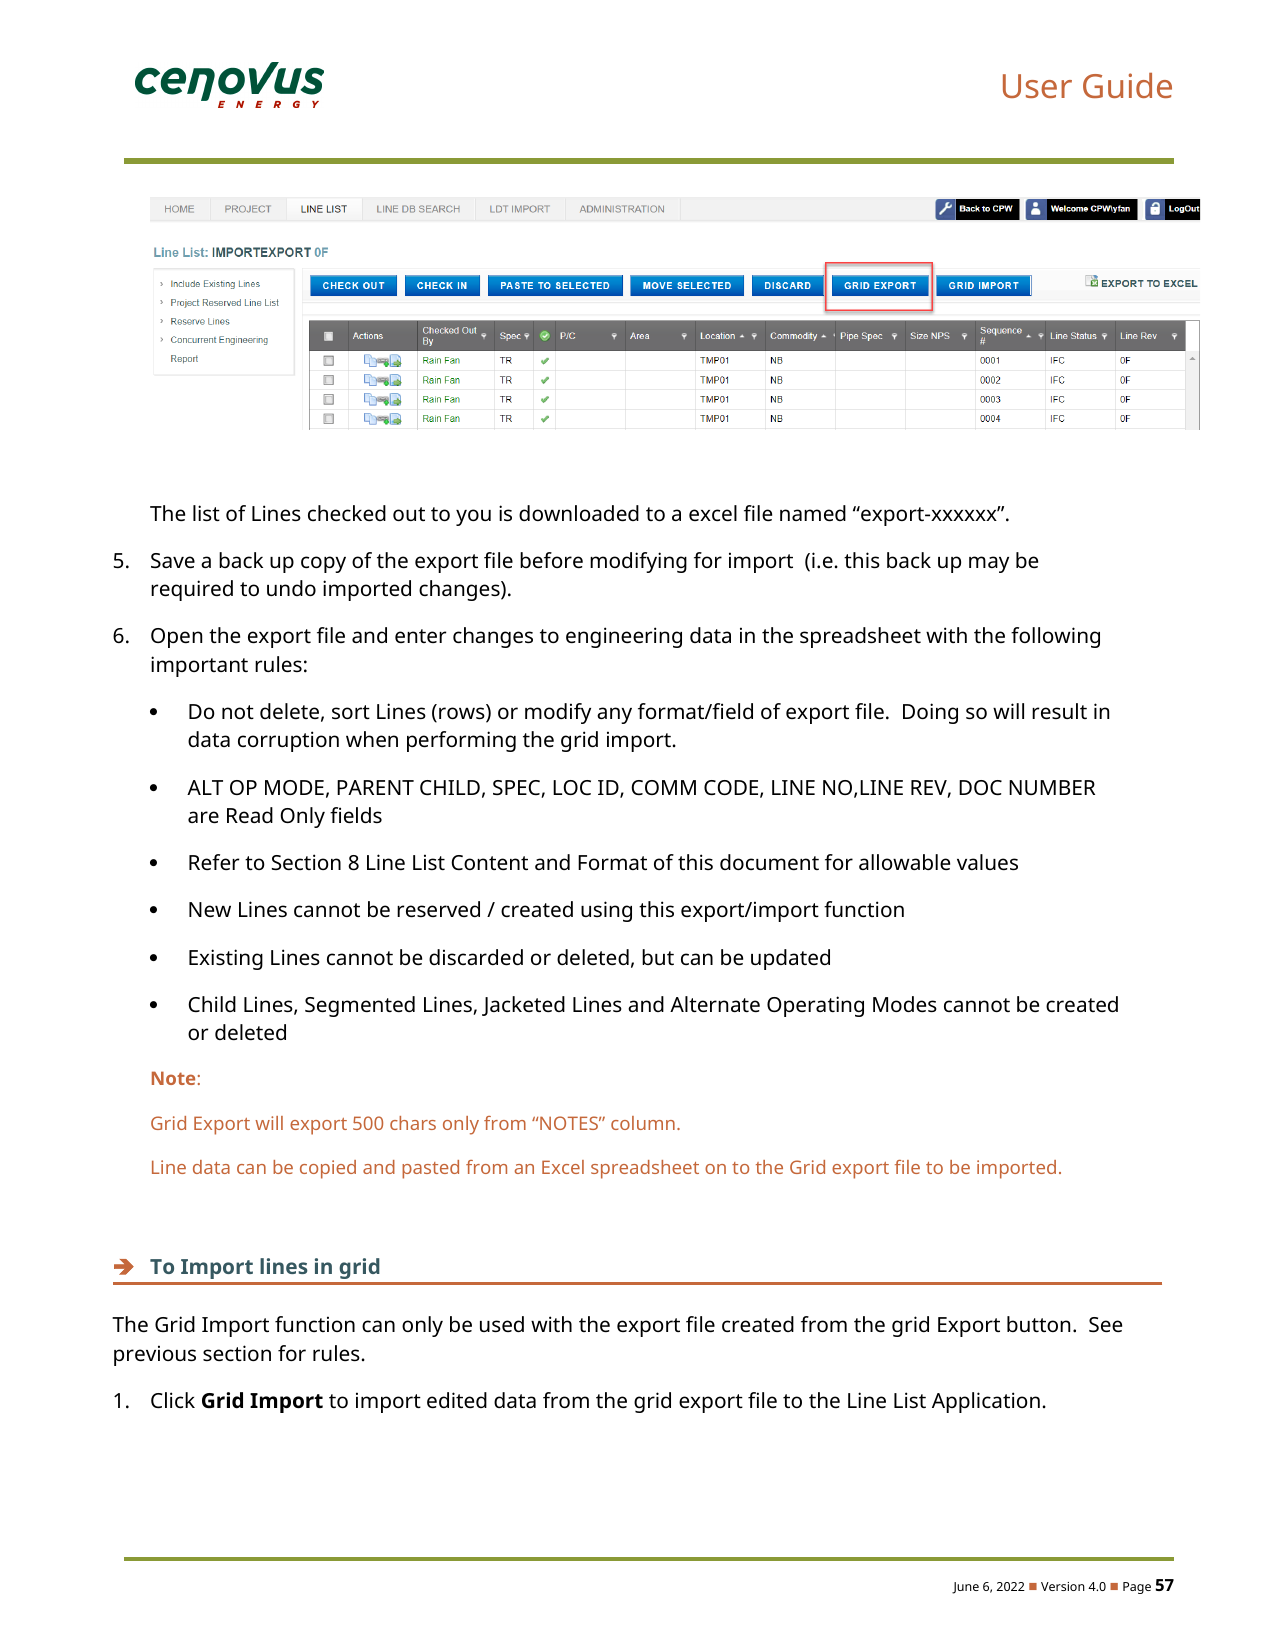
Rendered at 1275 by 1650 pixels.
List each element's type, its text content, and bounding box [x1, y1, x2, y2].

picture [150, 192, 1200, 430]
list The list of Lines checked out to you is downloaded to a excel file named “export-xxxxxx”. [150, 499, 1125, 527]
picture [135, 62, 324, 108]
list Existing Lines cannot be discarded or deleted, but can be updated [150, 943, 1125, 971]
list Child Lines, Segmented Lines, Jacketed Lines and Alternate Operating Modes cannot be created or deleted [150, 990, 1125, 1047]
list Do not delete, sort Lines (rows) or modify any format/field of export file. Doing so will result in data corruption when performing the grid import. [150, 697, 1125, 754]
list The Grid Import function can only be used with the export file created from the grid Export button. See previous section for rules. [112, 1310, 1125, 1367]
text To Import lines in grid [112, 1252, 1162, 1285]
list ALT OP MODE, PARENT CHILD, SPEC, LOC ID, COMM CODE, LINE NO,LINE REV, DOC NUMBER are Read Only fields [150, 773, 1125, 829]
list Refer to Section 8 Line List Content and Format of this document for allowable values [150, 848, 1125, 877]
text Line data can be copied and pasted from an Excel spreadsheet on to the Grid export file to be imported. [150, 1154, 1125, 1179]
text Grid Export will export 500 chars only from “NOTES” column. [150, 1110, 1125, 1135]
text Note: [150, 1066, 1125, 1091]
list Click Grid Import to import edited data from the grid export file to the Line List Application. [112, 1386, 1125, 1414]
list Open the export file and enter changes to engineering data in the spreadsheet with the following important rules: [112, 621, 1125, 678]
list New Lines cannot be reserved / created using this export/import function [150, 896, 1125, 924]
list Save a back up copy of the export file before modifying for import (i.e. this back up may be required to undo imported changes). [112, 546, 1125, 603]
